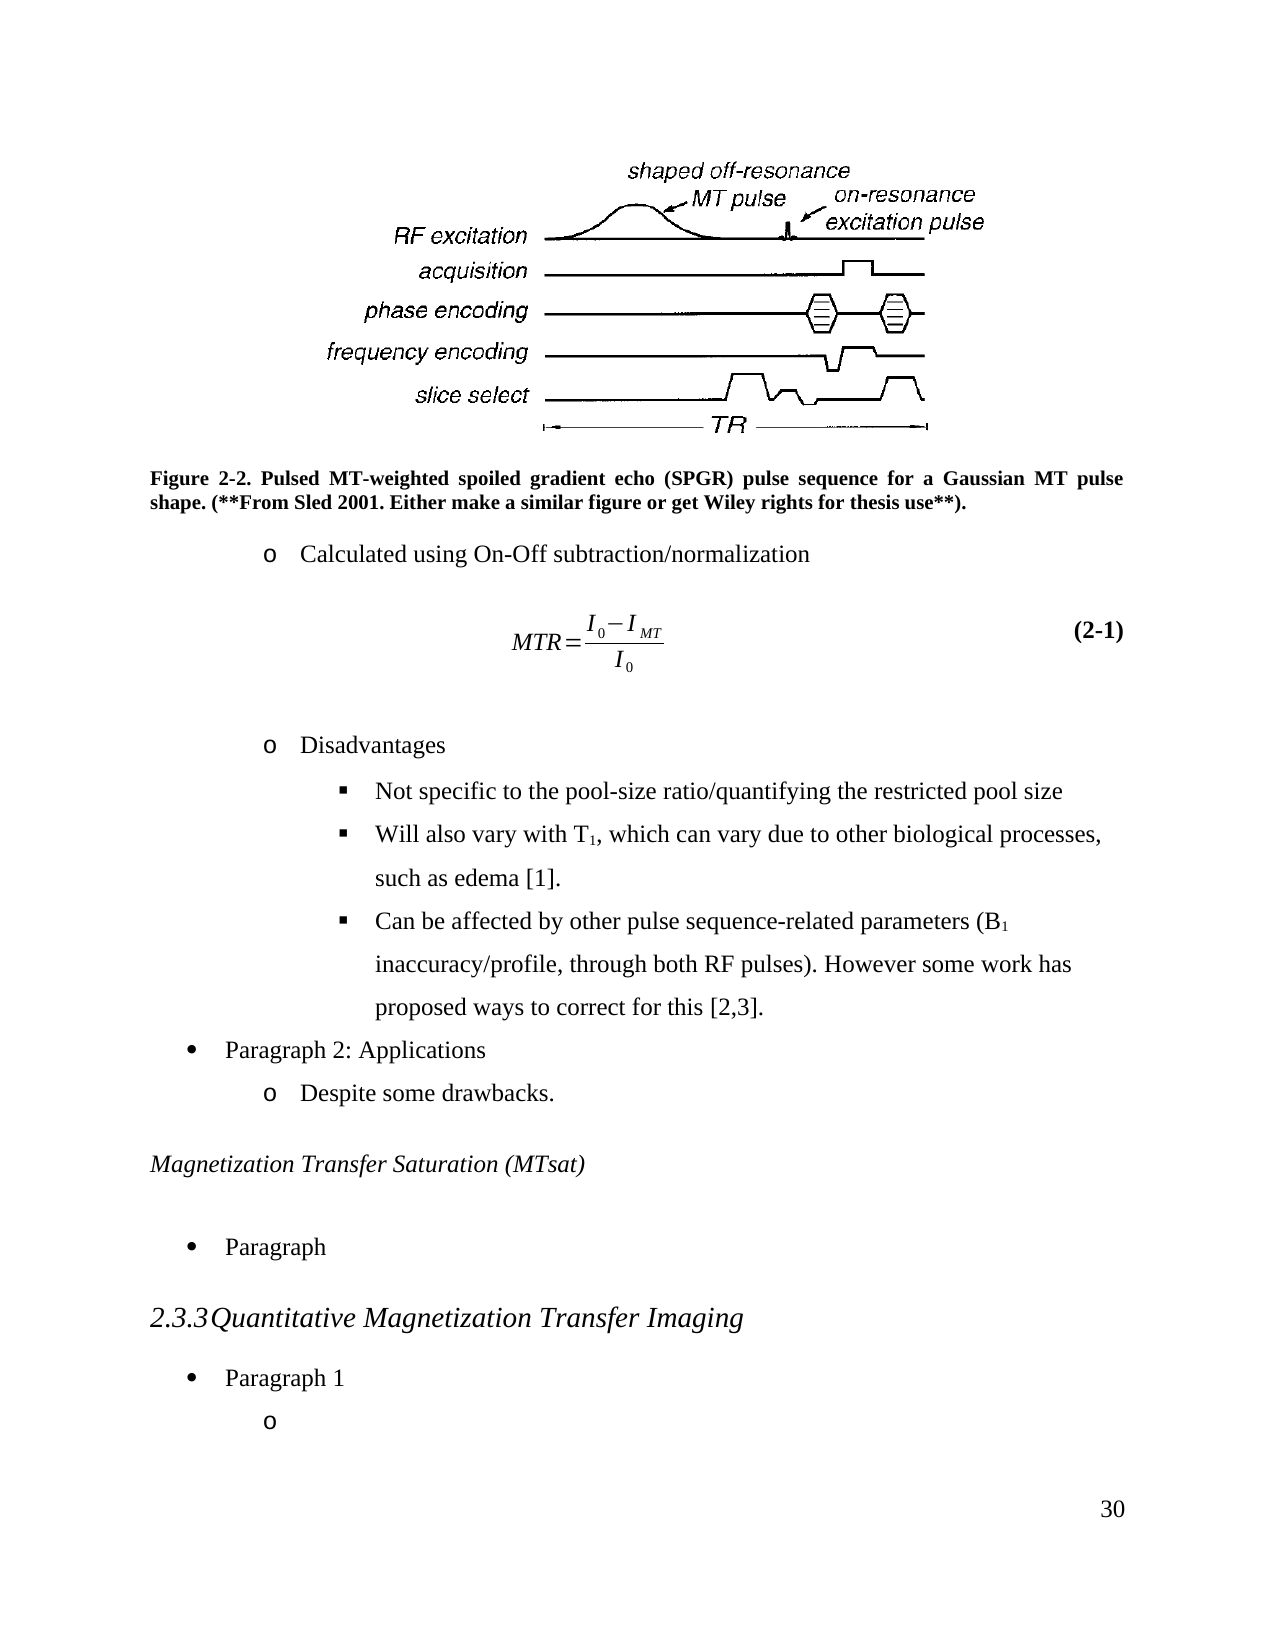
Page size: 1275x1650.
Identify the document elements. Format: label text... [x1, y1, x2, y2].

list Paragraph 2: Applications [187, 1035, 1125, 1064]
table_header [150, 610, 1025, 730]
list Paragraph 1 [187, 1363, 1125, 1392]
table_header (2-1) [1025, 610, 1135, 730]
text Magnetization Transfer Saturation (MTsat) [150, 1149, 1125, 1178]
list Despite some drawbacks. [262, 1078, 1125, 1109]
list Will also vary with T1, which can vary due to other biological processes, such as edema [1]. [337, 819, 1125, 891]
list Calculated using On-Off subtraction/normalization [262, 539, 1125, 570]
list Can be affected by other pulse sequence-related parameters (B1 inaccuracy/profile, through both RF pulses). However some work has proposed ways to correct for this [2,3]. [337, 906, 1125, 1021]
list Not specific to the pool-size ratio/quantifying the restricted pool size [337, 776, 1125, 805]
list Disadvantages [262, 730, 1125, 761]
subtitle Quantitative Magnetization Transfer Imaging [150, 1300, 1125, 1334]
picture [323, 150, 989, 441]
list Paragraph [187, 1232, 1125, 1261]
